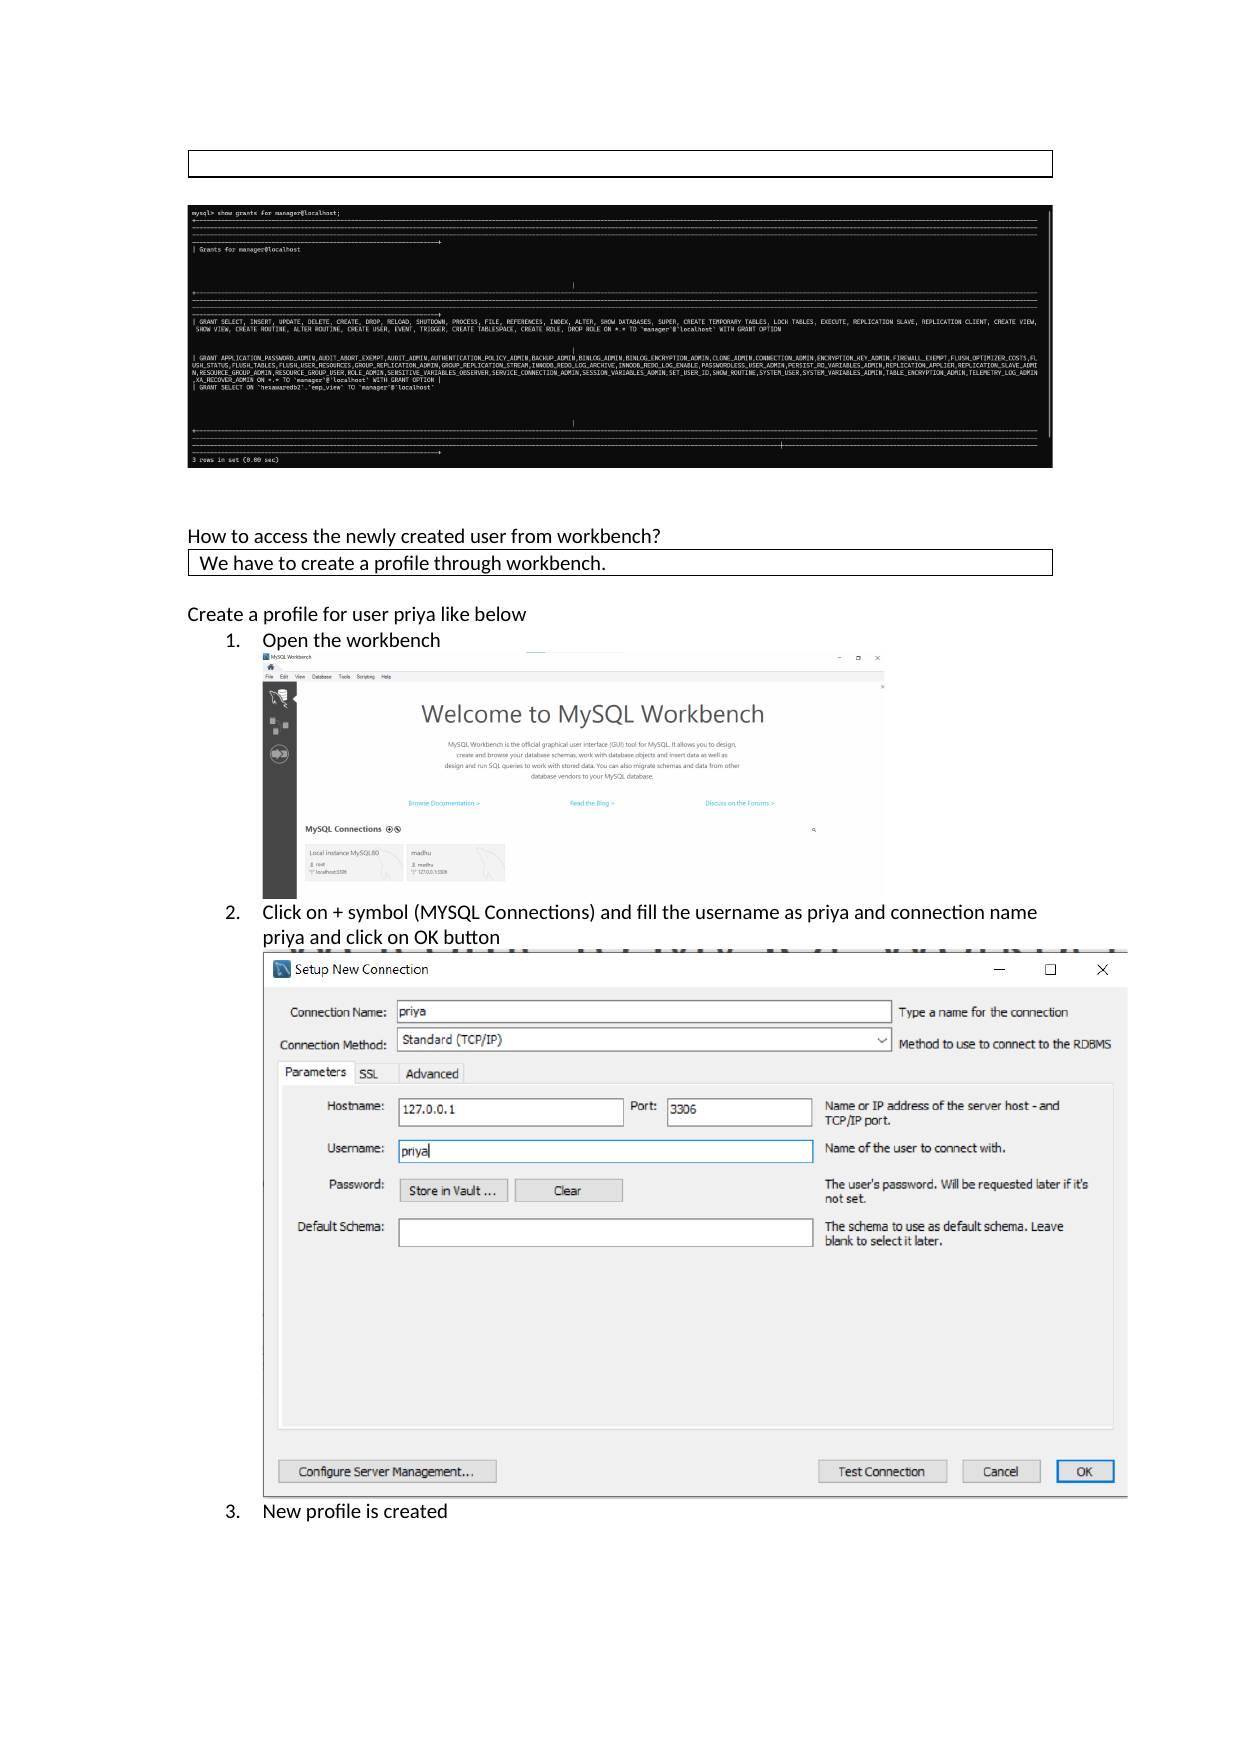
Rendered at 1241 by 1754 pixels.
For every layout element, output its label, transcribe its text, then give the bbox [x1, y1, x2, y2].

list New profile is created [225, 1498, 1053, 1524]
list Click on + symbol (MYSQL Connections) and fill the username as priya and connection name priya and click on OK button [225, 899, 1053, 950]
text How to access the newly created user from workbench? [187, 523, 1053, 549]
picture [262, 949, 1128, 1499]
picture [187, 205, 1053, 468]
text Create a profile for user priya like below [187, 602, 1053, 627]
table_header [189, 151, 1052, 176]
table_header We have to create a profile through workbench. [189, 550, 1052, 575]
list Open the workbench [225, 627, 1053, 652]
picture [262, 652, 885, 899]
